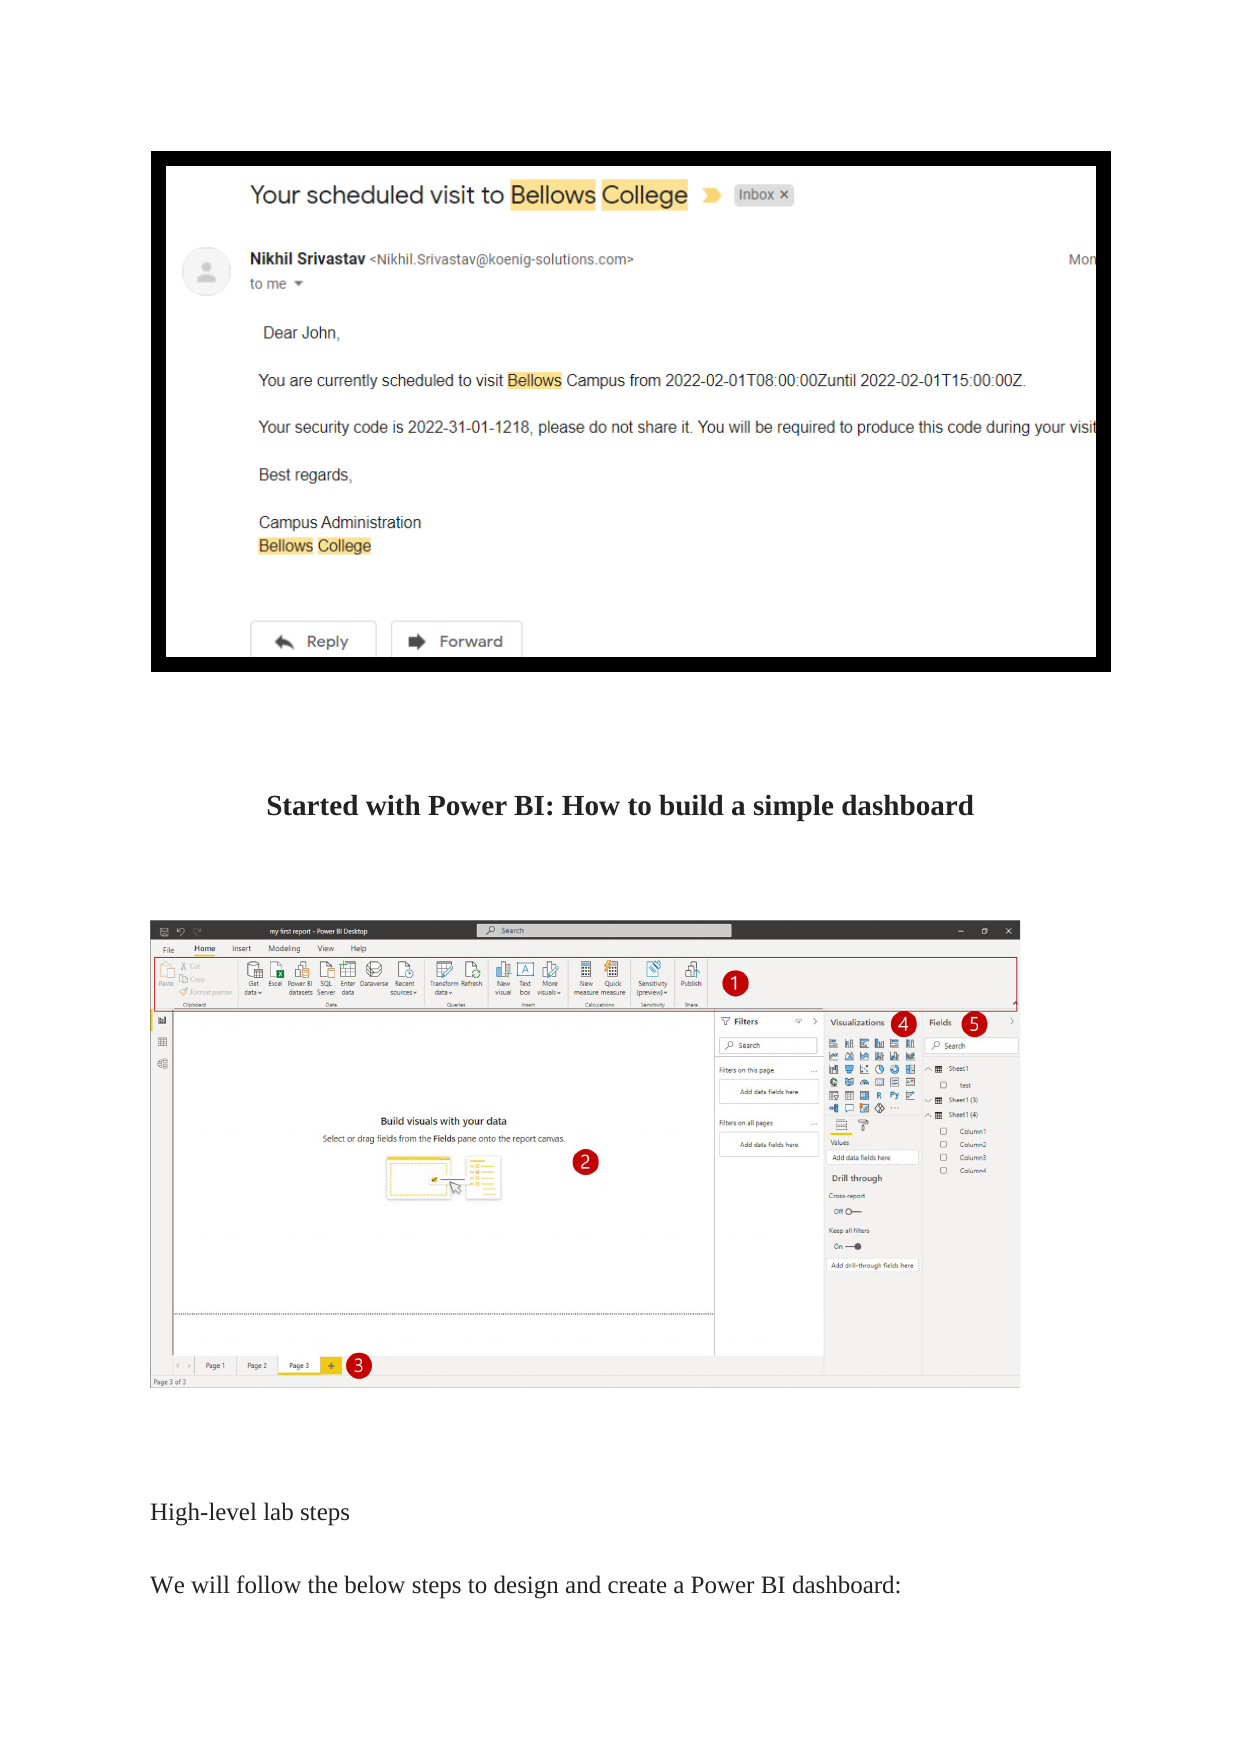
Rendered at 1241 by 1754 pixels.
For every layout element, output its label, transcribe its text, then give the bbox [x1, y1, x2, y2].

text We will follow the below steps to design and create a Power BI dashboard: [150, 1570, 1090, 1598]
subtitle High-level lab steps [150, 1497, 1090, 1526]
picture [166, 166, 1096, 657]
subtitle Started with Power BI: How to build a simple dashboard [150, 788, 1090, 822]
